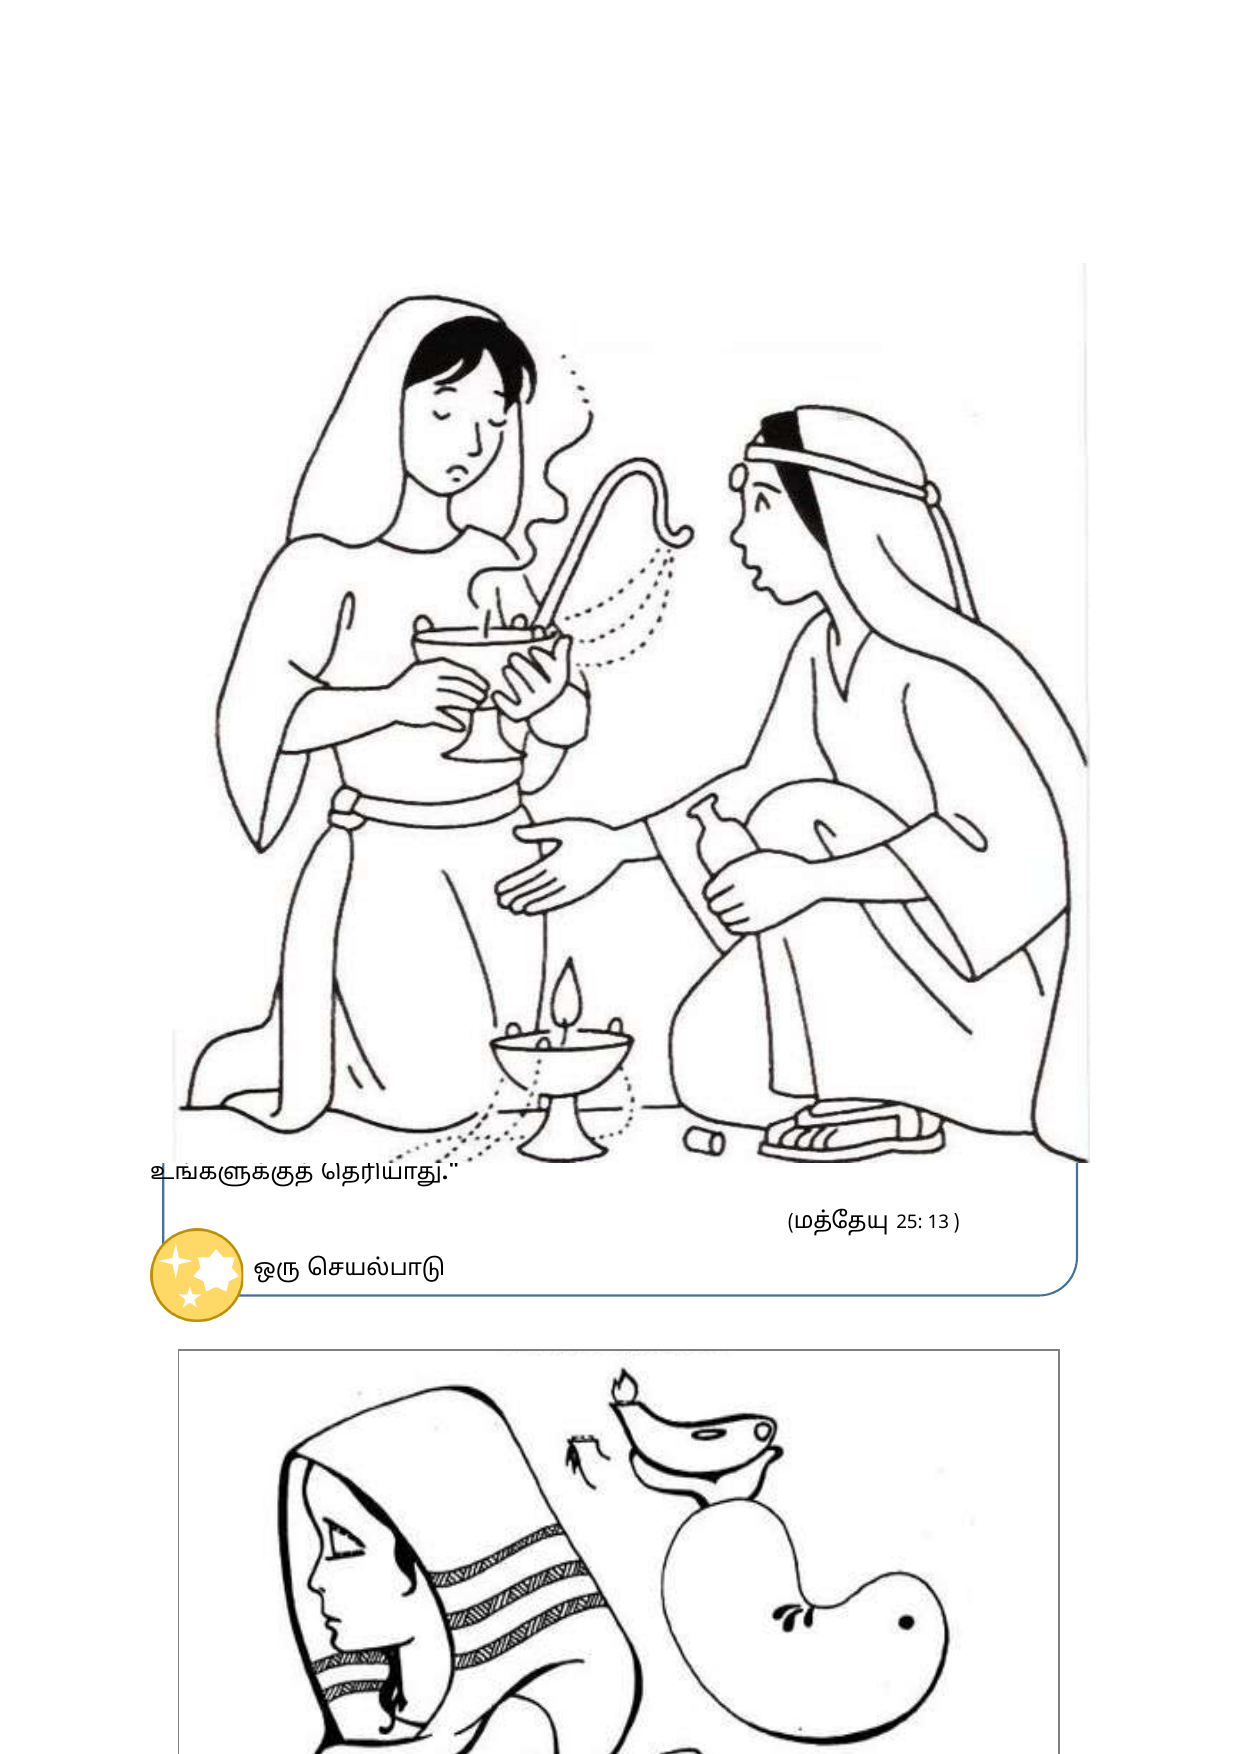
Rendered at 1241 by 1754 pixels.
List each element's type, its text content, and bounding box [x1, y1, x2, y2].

picture [179, 1351, 1058, 1754]
text (மத்தேயு 25: 13 ) [150, 1207, 1090, 1235]
picture [150, 1228, 244, 1322]
picture [161, 263, 1091, 1163]
text ஒரு செயல்பாடு [244, 1254, 1090, 1281]
text "ஆகையால், விழித்திருங்கள், ஏனென்றால் நாள் அல்லது மணிநேரம் உங்களுக்குத் தெரியாது." [150, 1127, 1090, 1188]
